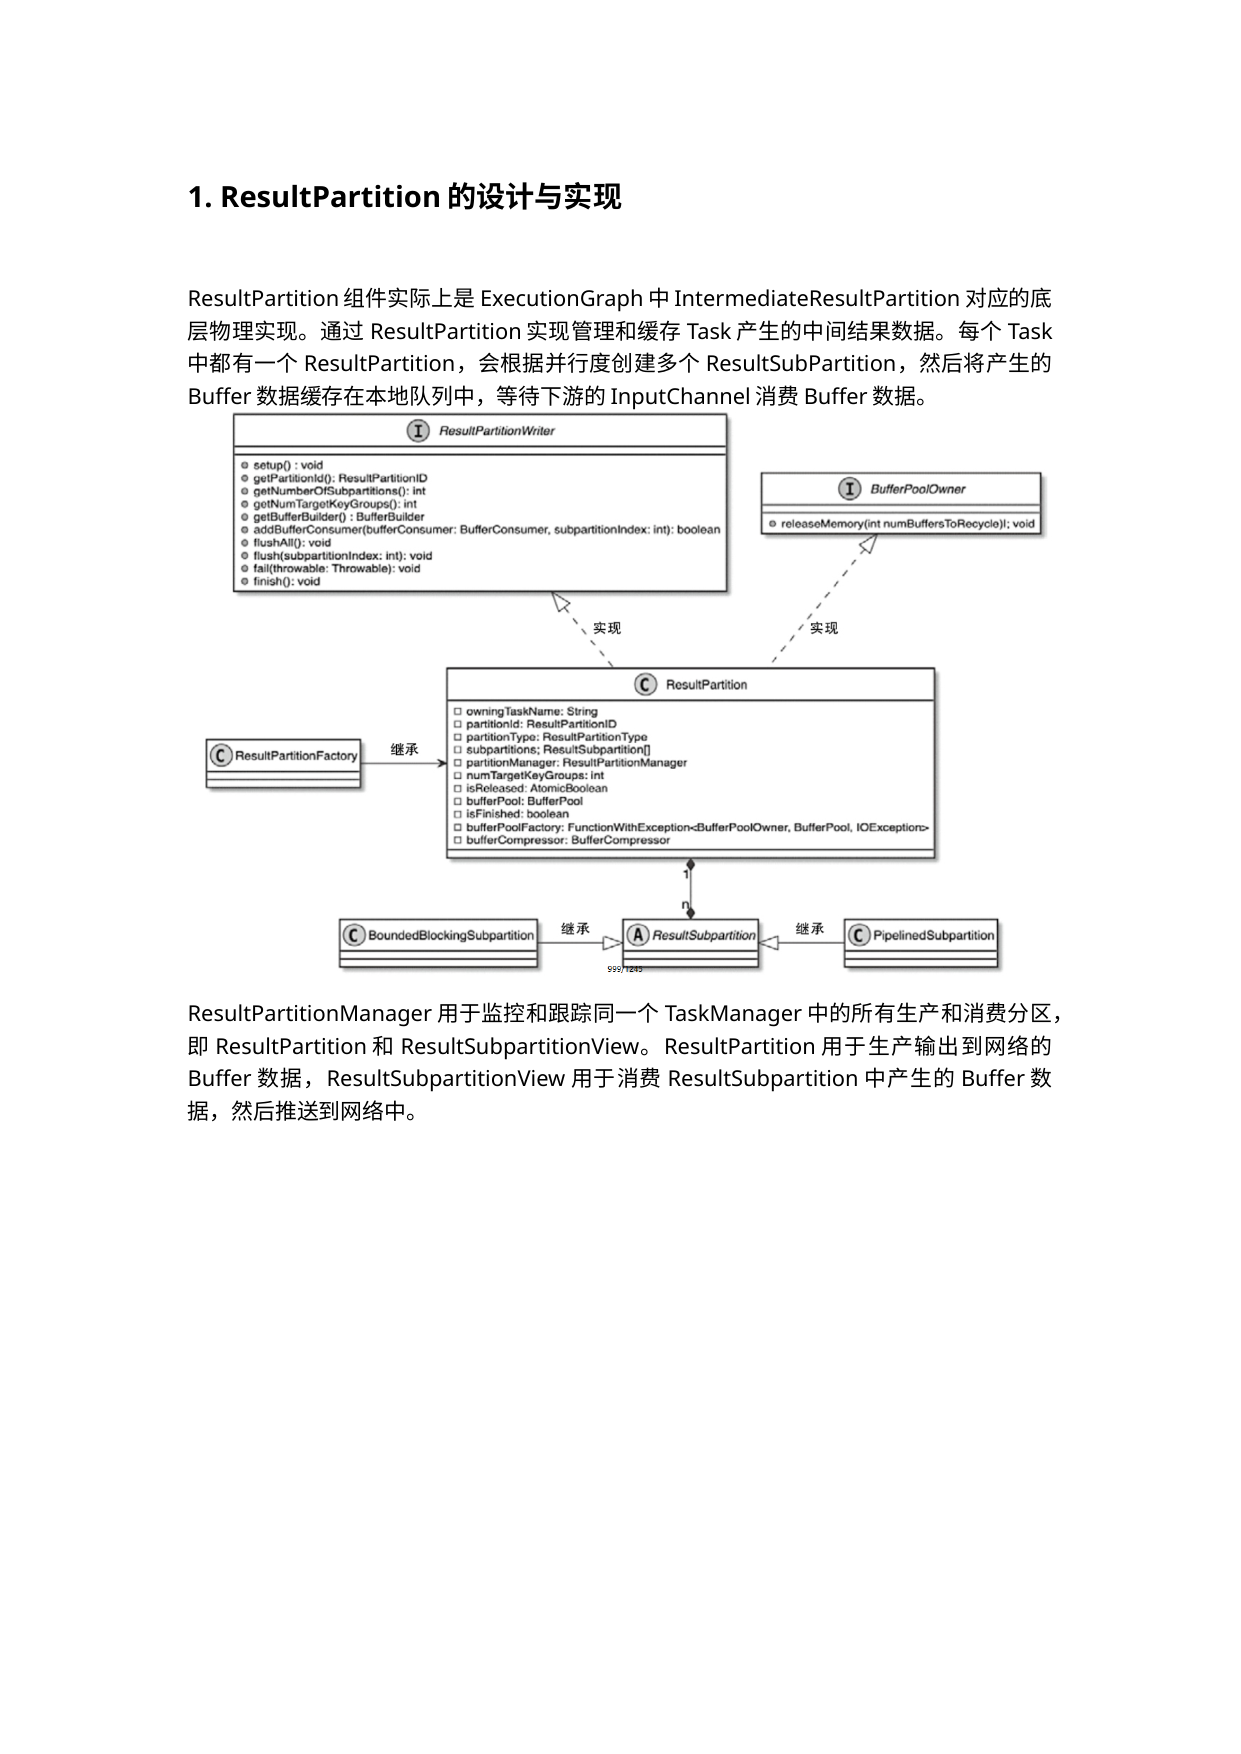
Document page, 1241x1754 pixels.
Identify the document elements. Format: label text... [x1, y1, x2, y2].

text ResultPartition组件实际上是ExecutionGraph中IntermediateResultPartition对应的底层物理实现。通过ResultPartition实现管理和缓存Task产生的中间结果数据。每个Task中都有一个ResultPartition，会根据并行度创建多个ResultSubPartition，然后将产生的Buffer数据缓存在本地队列中，等待下游的InputChannel消费Buffer数据。 [187, 281, 1053, 410]
text ResultPartitionManager用于监控和跟踪同一个TaskManager中的所有生产和消费分区，即ResultPartition和ResultSubpartitionView。ResultPartition用于生产输出到网络的Buffer数据，ResultSubpartitionView用于消费ResultSubpartition中产生的Buffer数据，然后推送到网络中。 [187, 996, 1053, 1126]
subtitle 1. ResultPartition的设计与实现 [187, 162, 1053, 227]
picture [187, 410, 1053, 976]
